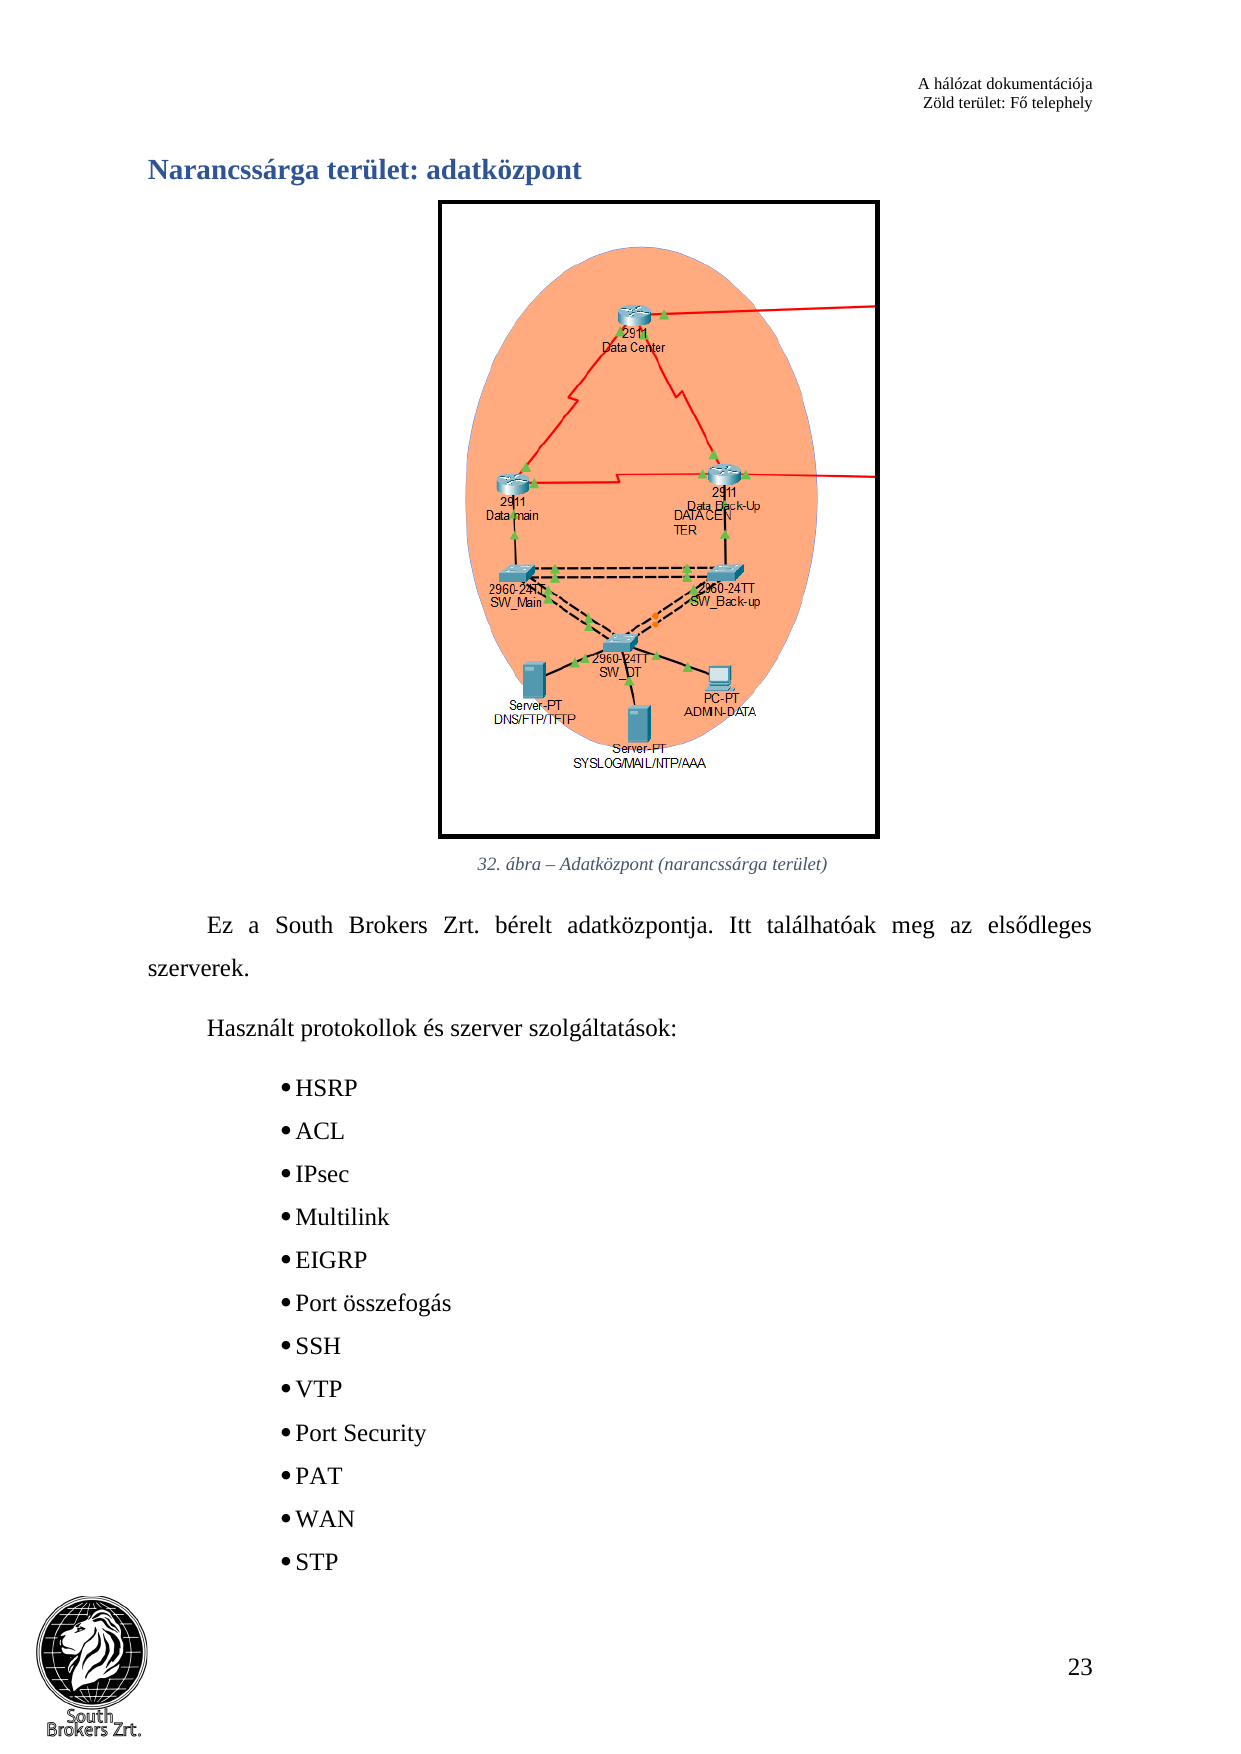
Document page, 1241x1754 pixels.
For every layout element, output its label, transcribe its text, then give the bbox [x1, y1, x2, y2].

list STP [223, 1547, 1093, 1576]
picture [36, 1596, 148, 1739]
list WAN [223, 1504, 1093, 1533]
list PAT [223, 1461, 1093, 1489]
list Multilink [223, 1202, 1093, 1231]
list IPsec [223, 1159, 1093, 1188]
picture [442, 204, 875, 834]
list EIGRP [223, 1245, 1093, 1274]
list HSRP [223, 1073, 1093, 1101]
list Port összefogás [223, 1288, 1093, 1317]
text Használt protokollok és szerver szolgáltatások: [148, 1013, 1093, 1042]
list ACL [223, 1116, 1093, 1144]
list VTP [223, 1374, 1093, 1403]
list Port Security [223, 1418, 1093, 1446]
subtitle Narancssárga terület: adatközpont [148, 152, 1093, 185]
list SSH [223, 1331, 1093, 1360]
